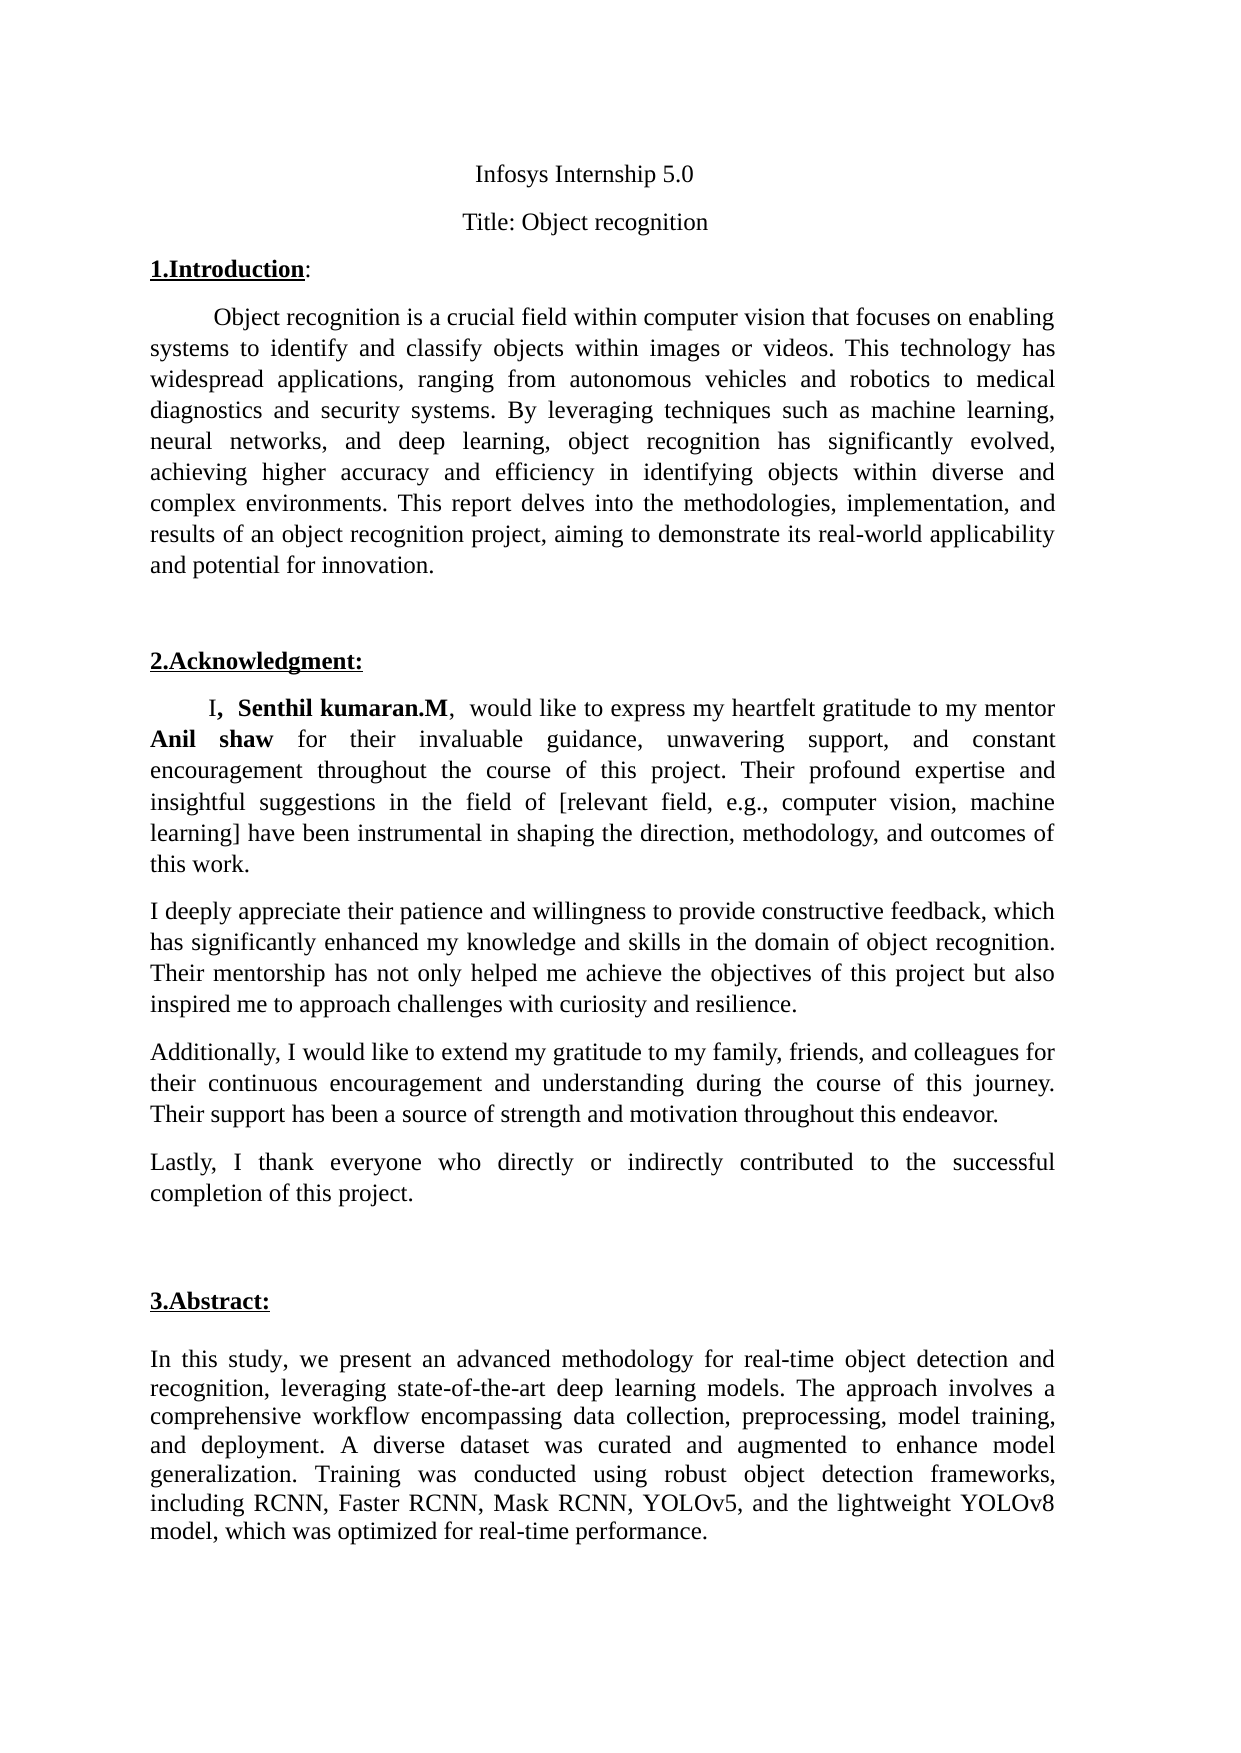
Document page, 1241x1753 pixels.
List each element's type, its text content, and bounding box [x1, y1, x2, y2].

text Object recognition is a crucial field within computer vision that focuses on enabling systems to identify and classify objects within images or videos. This technology has widespread applications, ranging from autonomous vehicles and robotics to medical diagnostics and security systems. By leveraging techniques such as machine learning, neural networks, and deep learning, object recognition has significantly evolved, achieving higher accuracy and efficiency in identifying objects within diverse and complex environments. This report delves into the methodologies, implementation, and results of an object recognition project, aiming to demonstrate its real-world applicability and potential for innovation. [150, 302, 1056, 579]
text 1.Introduction: [150, 254, 1056, 283]
text Additionally, I would like to extend my gratitude to my family, friends, and colleagues for their continuous encouragement and understanding during the course of this journey. Their support has been a source of strength and motivation throughout this endeavor. [150, 1037, 1056, 1128]
text Title: Object recognition [150, 207, 1056, 235]
text 2.Acknowledgment: [150, 646, 1056, 674]
text I deeply appreciate their patience and willingness to provide constructive feedback, which has significantly enhanced my knowledge and skills in the domain of object recognition. Their mentorship has not only helped me achieve the objectives of this project but also inspired me to approach challenges with curiosity and resilience. [150, 896, 1056, 1018]
text Lastly, I thank everyone who directly or indirectly contributed to the successful completion of this project. [150, 1147, 1056, 1207]
text 3.Abstract: [150, 1286, 1056, 1315]
text Infosys Internship 5.0 [150, 159, 1056, 188]
text In this study, we present an advanced methodology for real-time object detection and recognition, leveraging state-of-the-art deep learning models. The approach involves a comprehensive workflow encompassing data collection, preprocessing, model training, and deployment. A diverse dataset was curated and augmented to enhance model generalization. Training was conducted using robust object detection frameworks, including RCNN, Faster RCNN, Mask RCNN, YOLOv5, and the lightweight YOLOv8 model, which was optimized for real-time performance. [150, 1344, 1056, 1545]
text I, Senthil kumaran.M, would like to express my heartfelt gratitude to my mentor Anil shaw for their invaluable guidance, unwavering support, and constant encouragement throughout the course of this project. Their profound expertise and insightful suggestions in the field of [relevant field, e.g., computer vision, machine learning] have been instrumental in shaping the direction, methodology, and outcomes of this work. [150, 693, 1056, 877]
